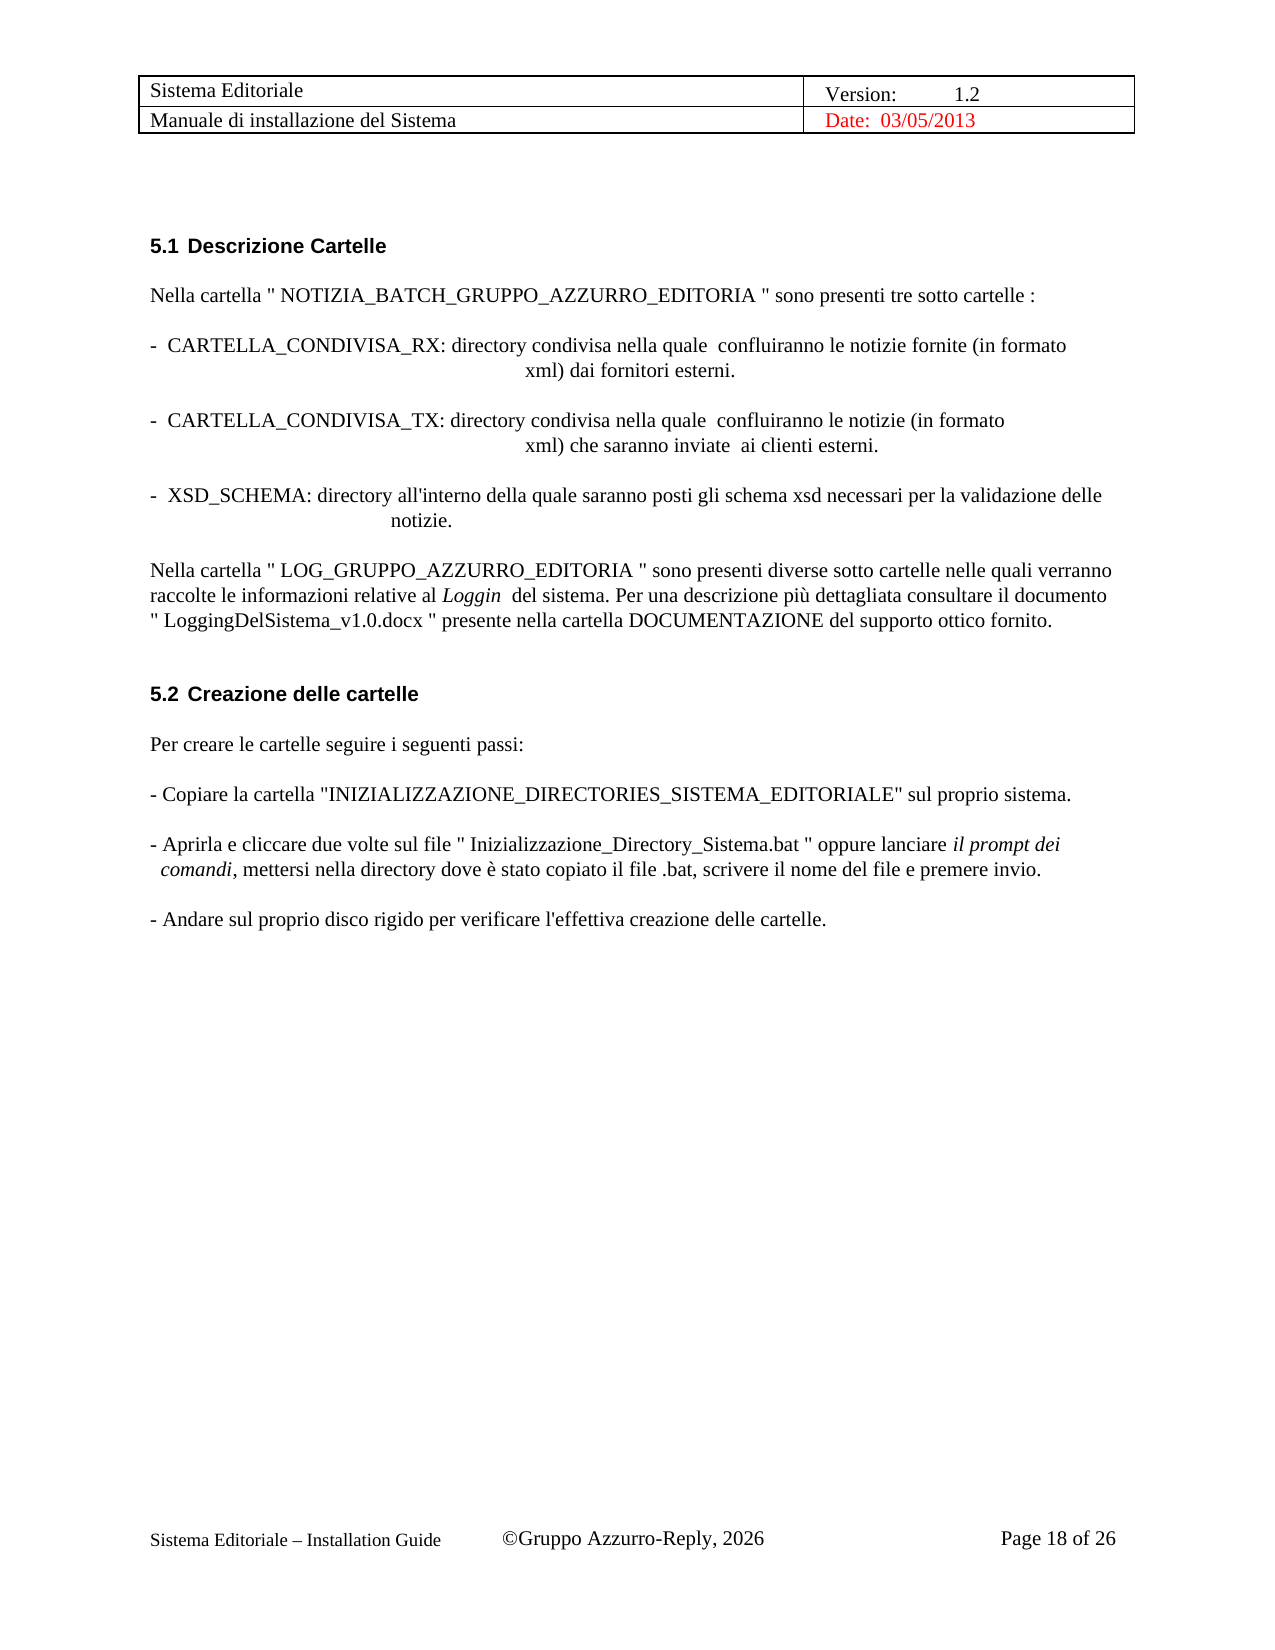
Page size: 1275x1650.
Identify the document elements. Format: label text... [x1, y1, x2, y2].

text Nella cartella " LOG_GRUPPO_AZZURRO_EDITORIA " sono presenti diverse sotto cartelle nelle quali verranno raccolte le informazioni relative al Loggin del sistema. Per una descrizione più dettagliata consultare il documento [150, 557, 1125, 607]
text " LoggingDelSistema_v1.0.docx " presente nella cartella DOCUMENTAZIONE del supporto ottico fornito. [150, 607, 1125, 632]
text comandi, mettersi nella directory dove è stato copiato il file .bat, scrivere il nome del file e premere invio. [150, 856, 1125, 881]
text Per creare le cartelle seguire i seguenti passi: [150, 731, 1125, 756]
text - XSD_SCHEMA: directory all'interno della quale saranno posti gli schema xsd necessari per la validazione delle notizie. [150, 482, 1125, 532]
text - Aprirla e cliccare due volte sul file " Inizializzazione_Directory_Sistema.bat " oppure lanciare il prompt dei [150, 831, 1125, 856]
list Creazione delle cartelle [150, 682, 1125, 706]
text - Copiare la cartella "INIZIALIZZAZIONE_DIRECTORIES_SISTEMA_EDITORIALE" sul proprio sistema. [150, 781, 1125, 806]
text - CARTELLA_CONDIVISA_RX: directory condivisa nella quale confluiranno le notizie fornite (in formato xml) dai fornitori esterni. [150, 332, 1125, 382]
list Descrizione Cartelle [150, 234, 1125, 258]
text Nella cartella " NOTIZIA_BATCH_GRUPPO_AZZURRO_EDITORIA " sono presenti tre sotto cartelle : [150, 282, 1125, 307]
text - CARTELLA_CONDIVISA_TX: directory condivisa nella quale confluiranno le notizie (in formato xml) che saranno inviate ai clienti esterni. [150, 407, 1125, 457]
text - Andare sul proprio disco rigido per verificare l'effettiva creazione delle cartelle. [150, 906, 1125, 931]
